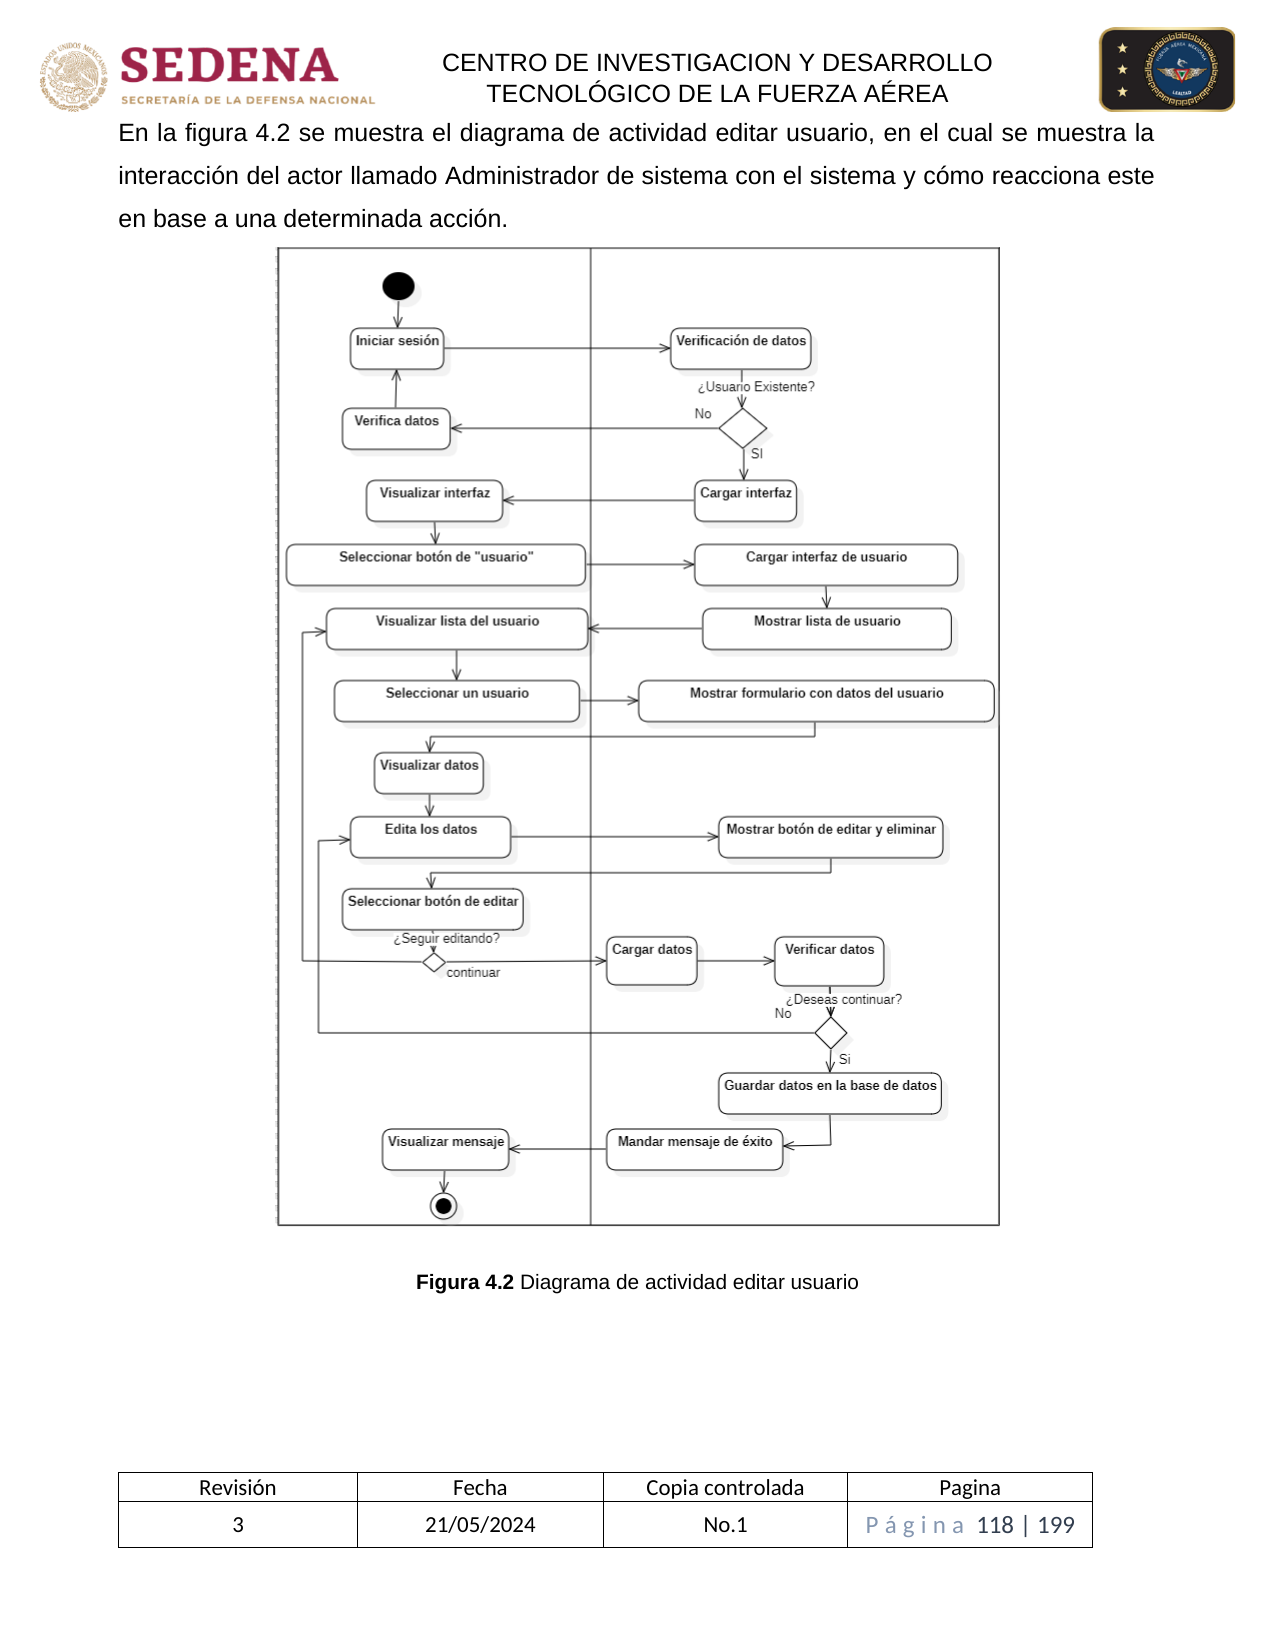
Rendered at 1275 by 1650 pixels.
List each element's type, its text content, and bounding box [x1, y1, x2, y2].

picture [275, 247, 1001, 1227]
picture [39, 27, 1236, 112]
text En la figura 4.2 se muestra el diagrama de actividad editar usuario, en el cual se muestra la interacción del actor llamado Administrador de sistema con el sistema y cómo reacciona este en base a una determinada acción. [118, 118, 1157, 233]
